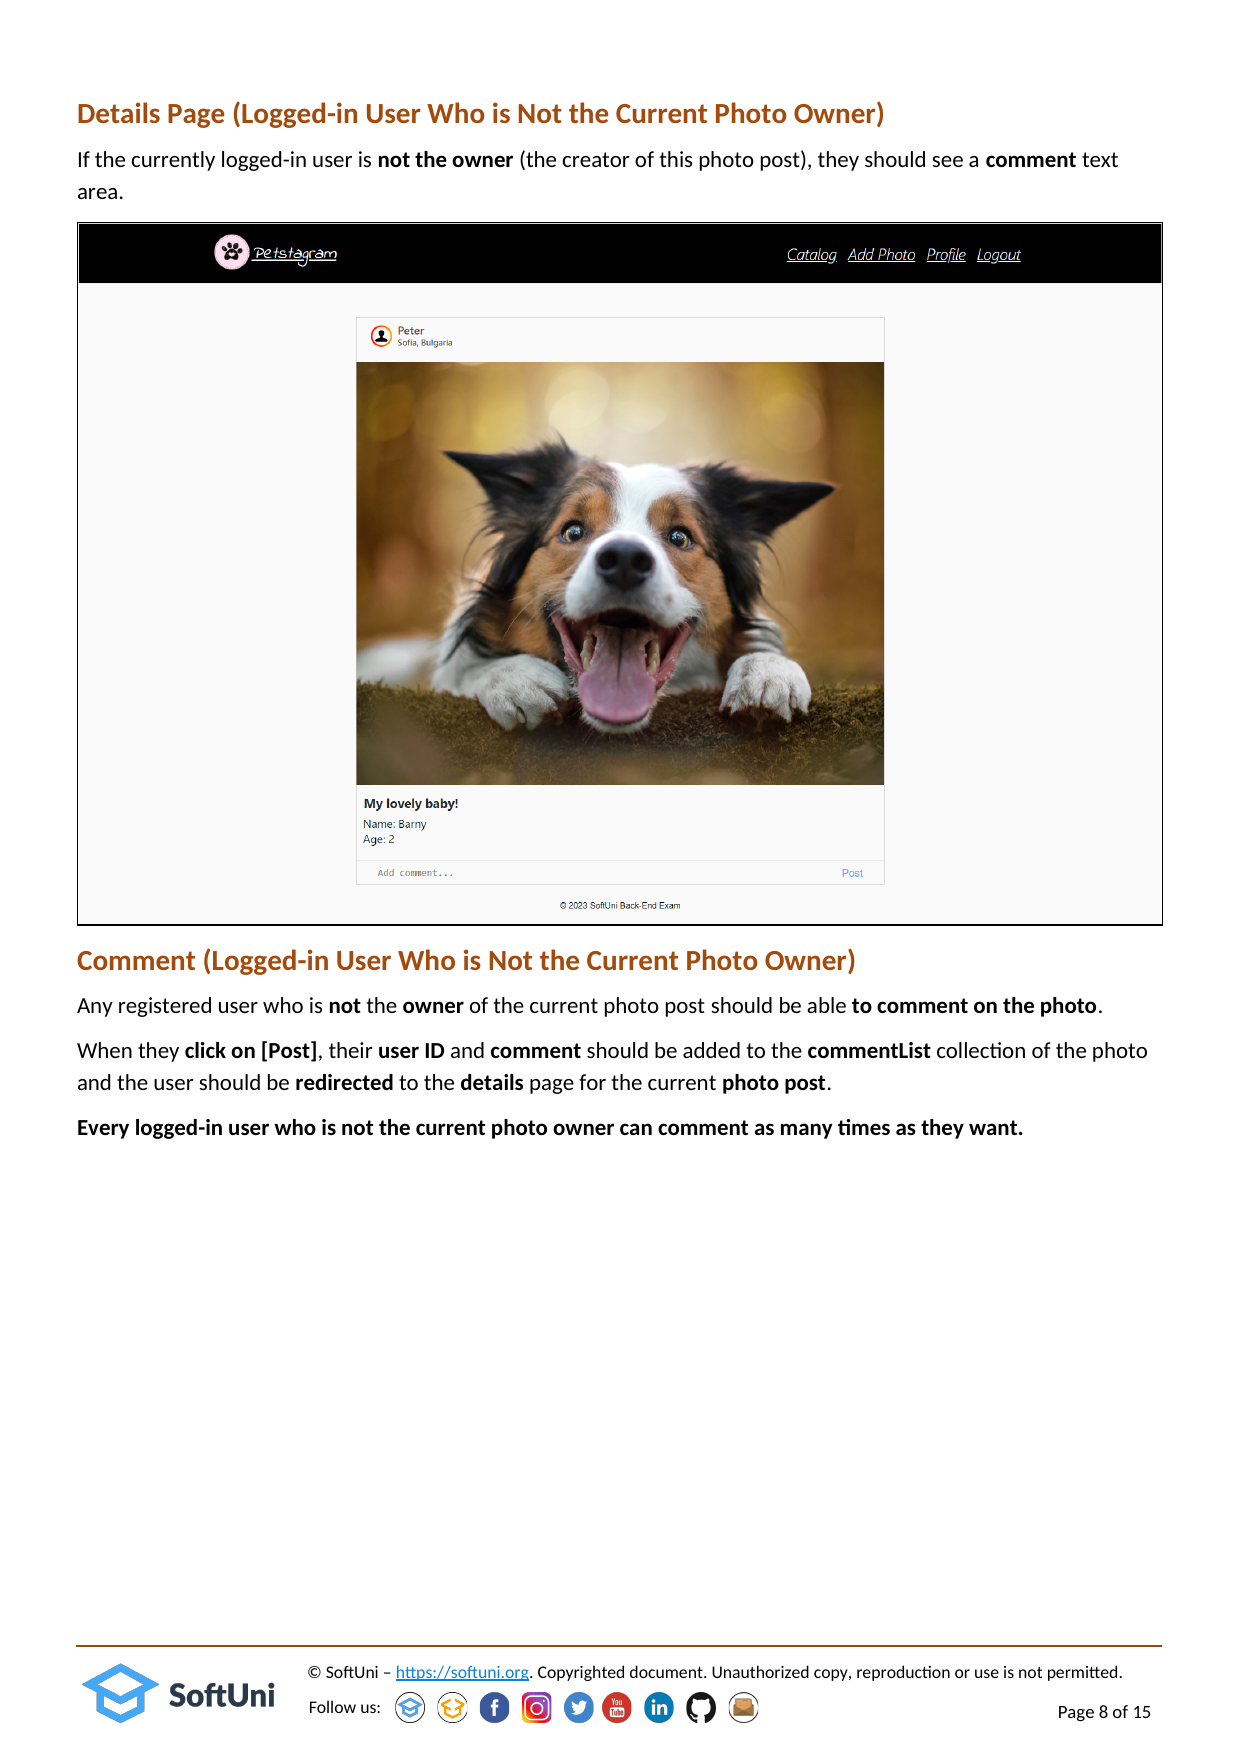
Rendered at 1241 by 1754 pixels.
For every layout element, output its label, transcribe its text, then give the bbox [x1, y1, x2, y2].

text Every logged-in user who is not the current photo owner can comment as many times as they want. [77, 1113, 1163, 1141]
picture [728, 1692, 759, 1723]
text Any registered user who is not the owner of the current photo post should be able to comment on the photo. [77, 992, 1163, 1020]
picture [395, 1692, 425, 1723]
picture [644, 1692, 653, 1701]
picture [78, 223, 1162, 924]
picture [522, 1692, 552, 1723]
picture [644, 1714, 653, 1723]
subtitle Details Page (Logged-in User Who is Not the Current Photo Owner) [77, 95, 1163, 131]
picture [75, 1658, 281, 1729]
picture [479, 1692, 510, 1723]
picture [665, 1692, 674, 1701]
picture [602, 1692, 632, 1723]
picture [564, 1692, 594, 1723]
text When they click on [Post], their user ID and comment should be added to the commentList collection of the photo and the user should be redirected to the details page for the current photo post. [77, 1036, 1163, 1097]
picture [437, 1692, 468, 1723]
picture [658, 1705, 667, 1714]
text If the currently logged-in user is not the owner (the creator of this photo post), they should see a comment text area. [77, 145, 1163, 205]
picture [665, 1714, 674, 1723]
picture [686, 1692, 716, 1723]
subtitle Comment (Logged-in User Who is Not the Current Photo Owner) [77, 942, 1163, 978]
